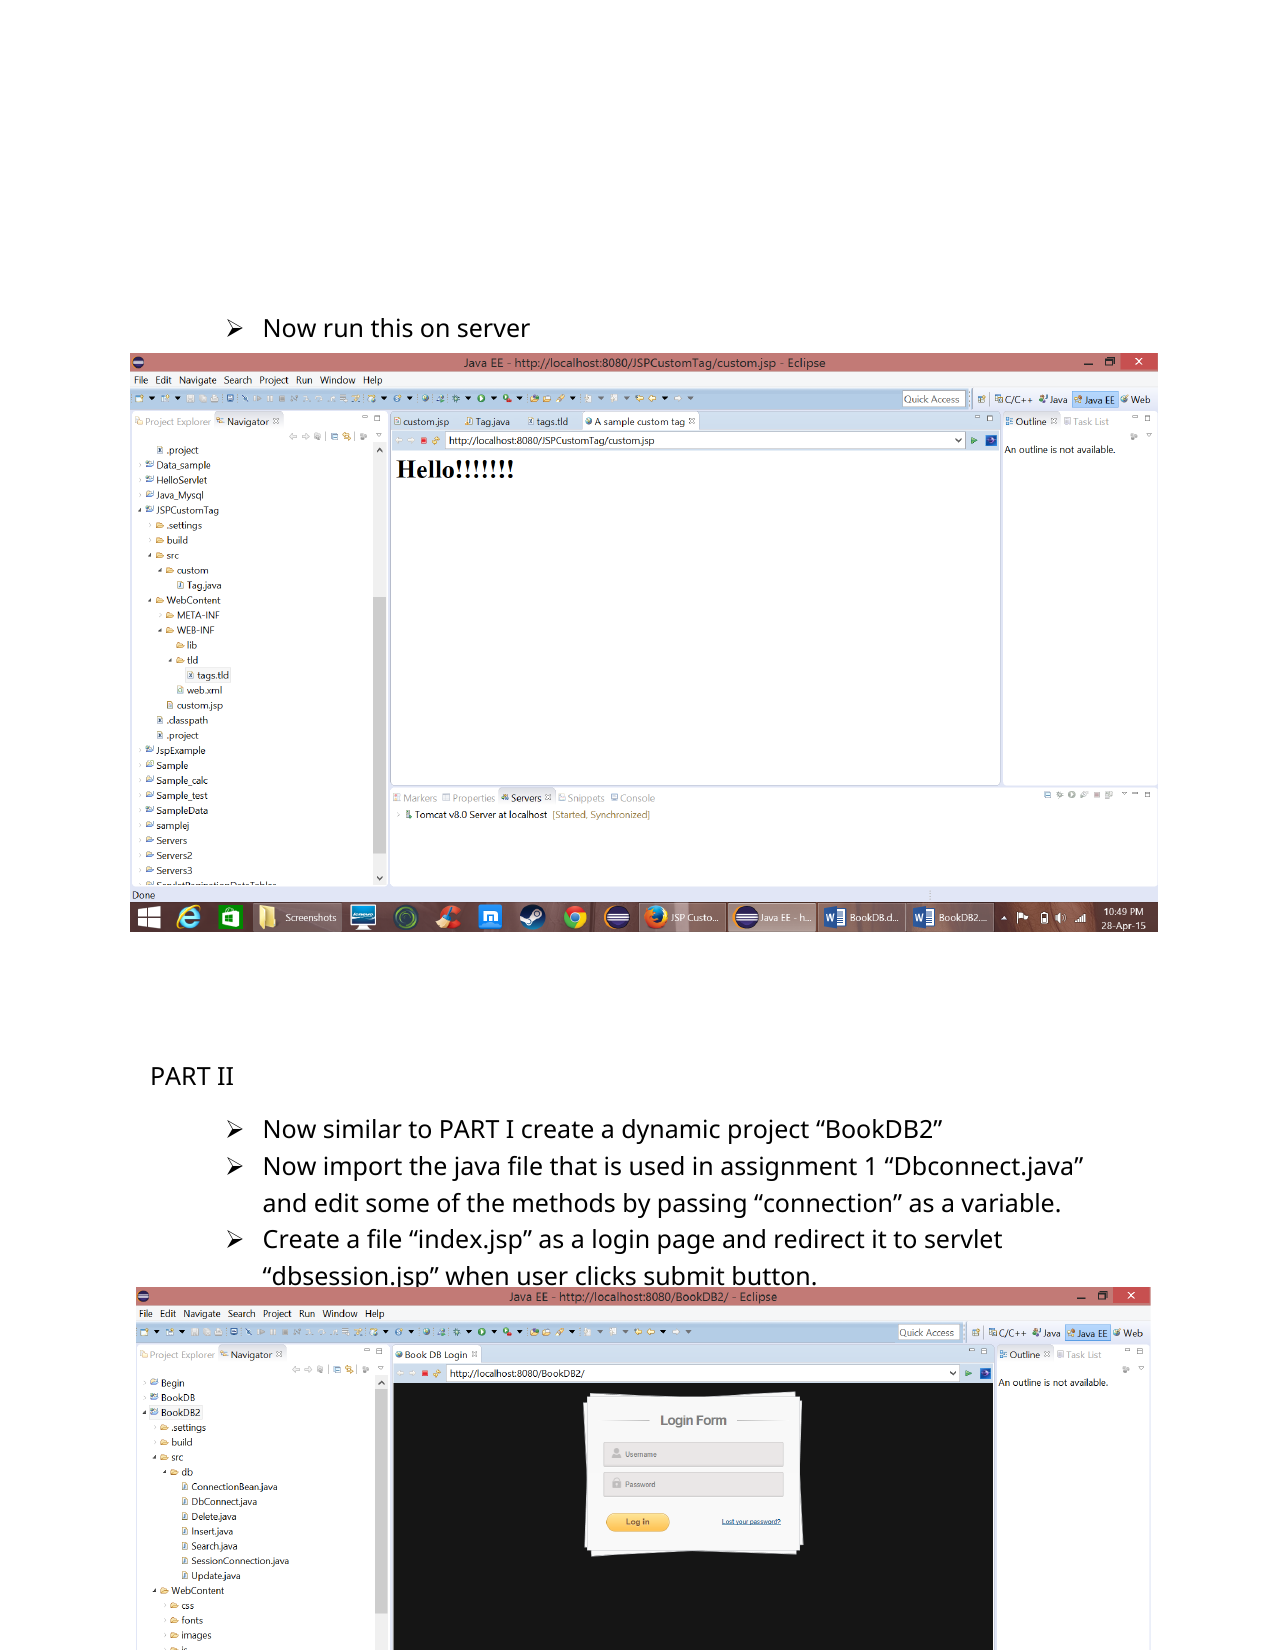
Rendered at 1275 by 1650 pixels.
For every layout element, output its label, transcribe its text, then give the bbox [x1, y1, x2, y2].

picture [130, 353, 1158, 932]
list Now import the java file that is used in assignment 1 “Dbconnect.java” and edit some of the methods by passing “connection” as a variable. [225, 1149, 1125, 1219]
list Now similar to PART I create a dynamic project “BookDB2” [225, 1112, 1125, 1146]
picture [136, 1287, 1151, 1650]
text PART II [150, 1058, 1125, 1092]
list Now run this on server [225, 310, 1125, 344]
list Create a file “index.jsp” as a login page and redirect it to servlet “dbsession.jsp” when user clicks submit button. [225, 1222, 1125, 1287]
